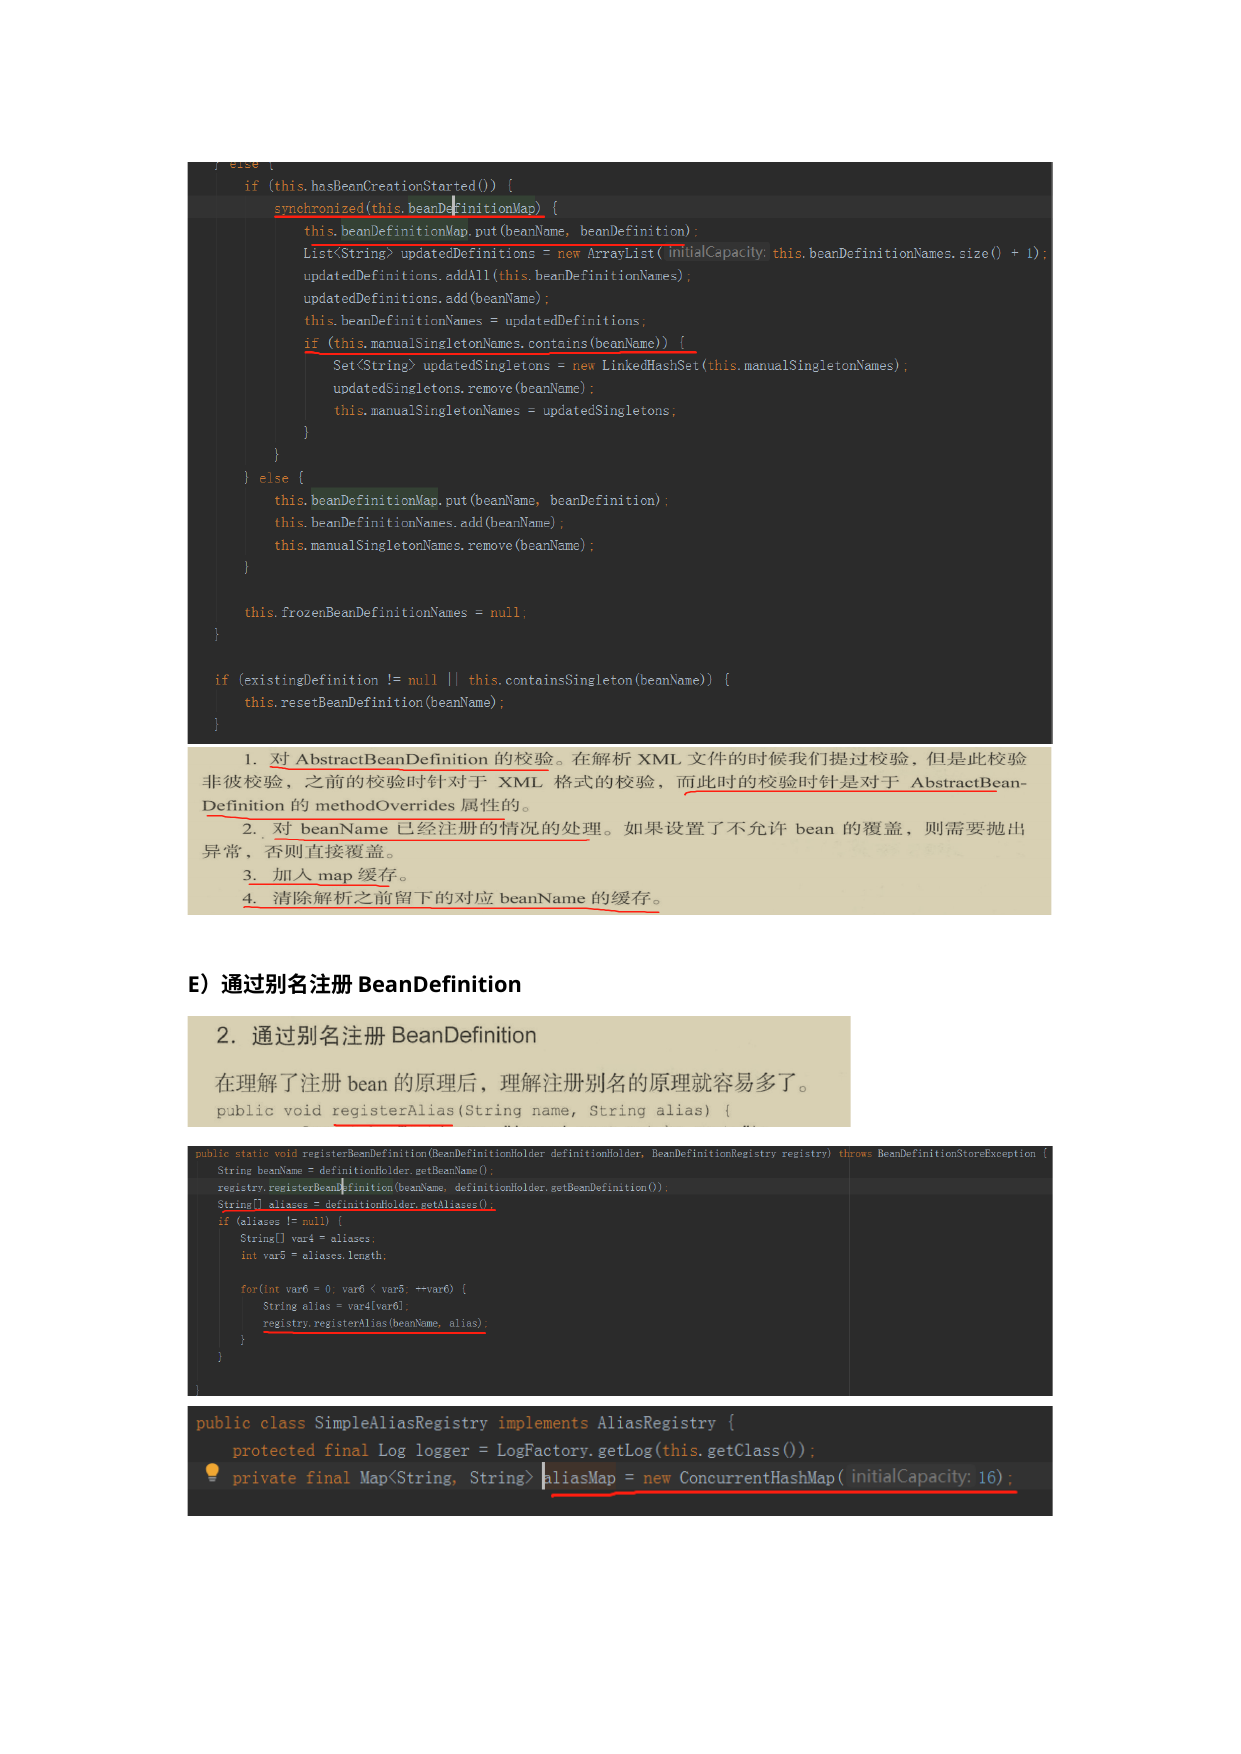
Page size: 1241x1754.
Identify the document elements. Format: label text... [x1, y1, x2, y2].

picture [187, 1406, 1053, 1516]
subtitle E）通过别名注册BeanDefinition [187, 967, 1053, 999]
picture [187, 1016, 851, 1127]
picture [187, 162, 1053, 744]
picture [187, 747, 1052, 915]
picture [187, 1146, 1053, 1396]
